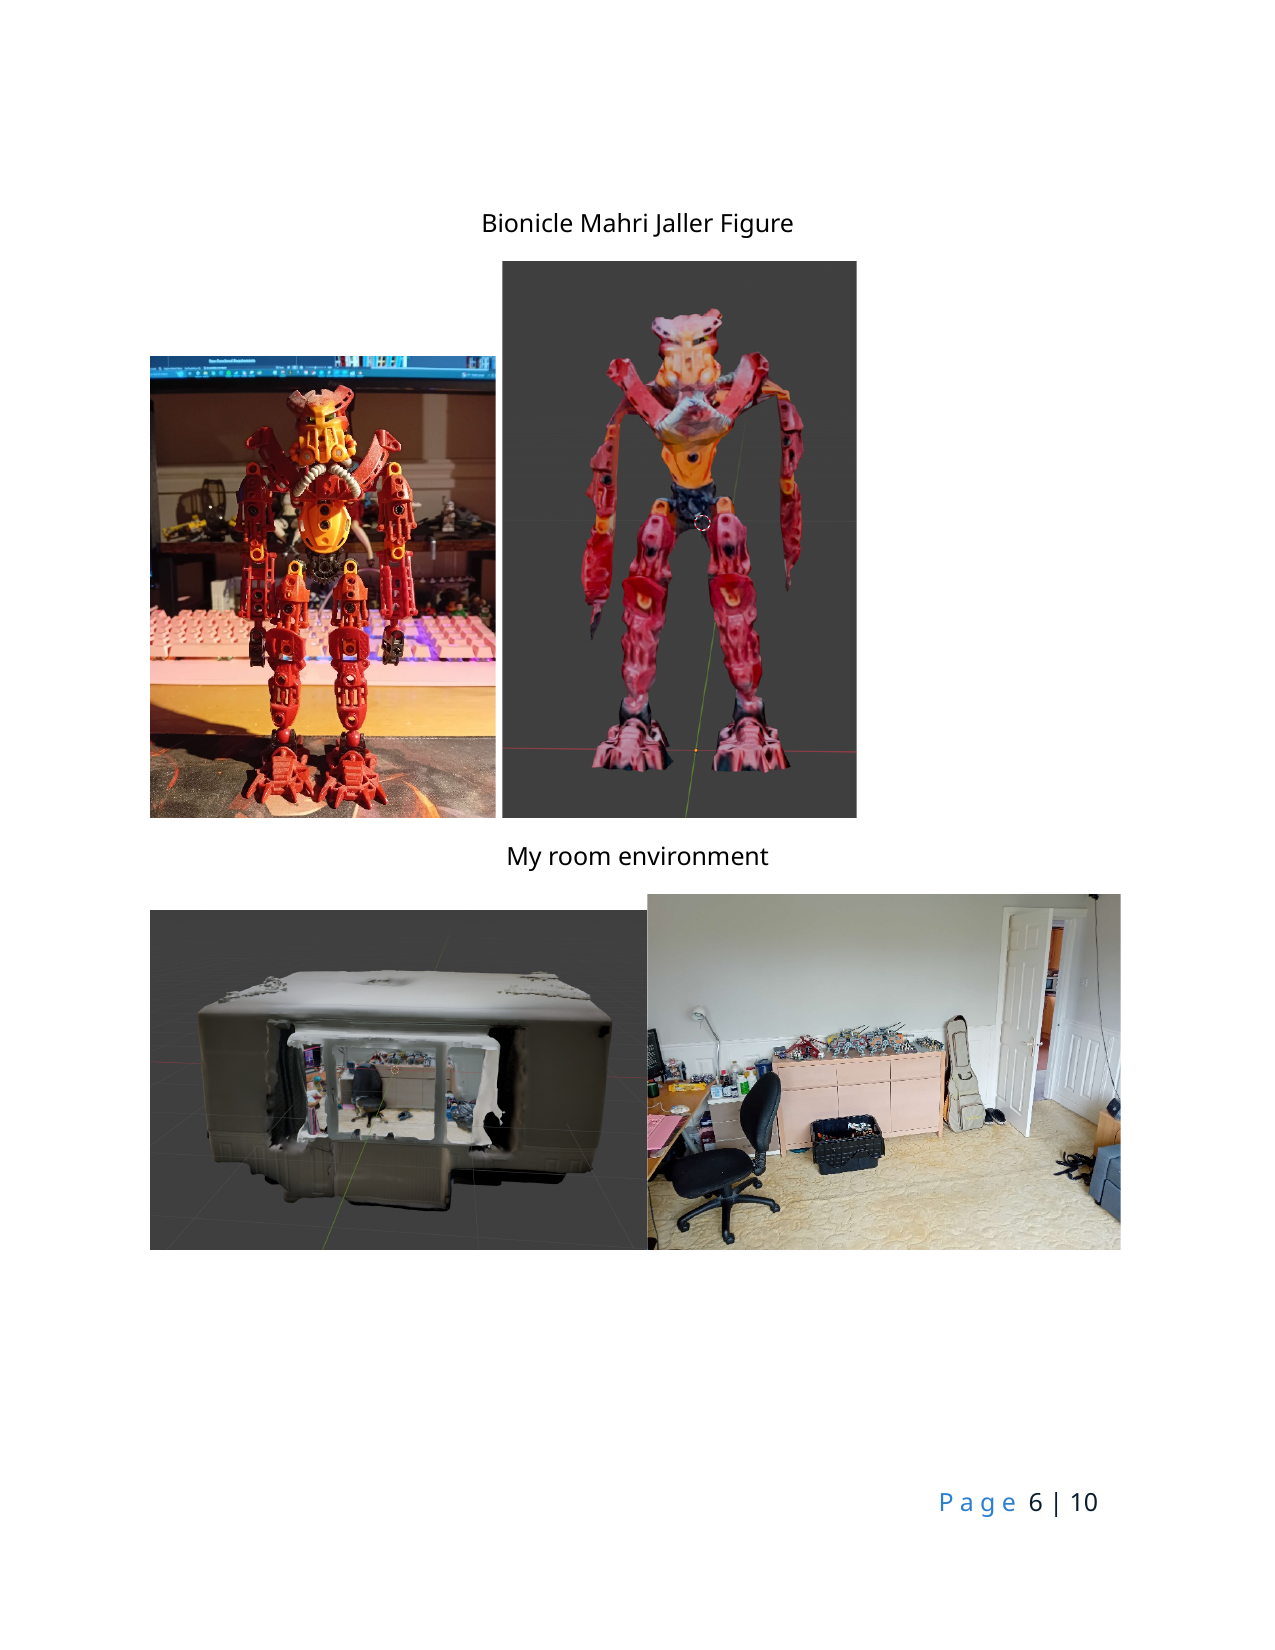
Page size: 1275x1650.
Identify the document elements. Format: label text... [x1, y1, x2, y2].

picture [150, 894, 1121, 1250]
picture [150, 356, 496, 818]
text My room environment [150, 839, 1125, 873]
text Bionicle Mahri Jaller Figure [150, 206, 1125, 240]
picture [502, 261, 857, 818]
